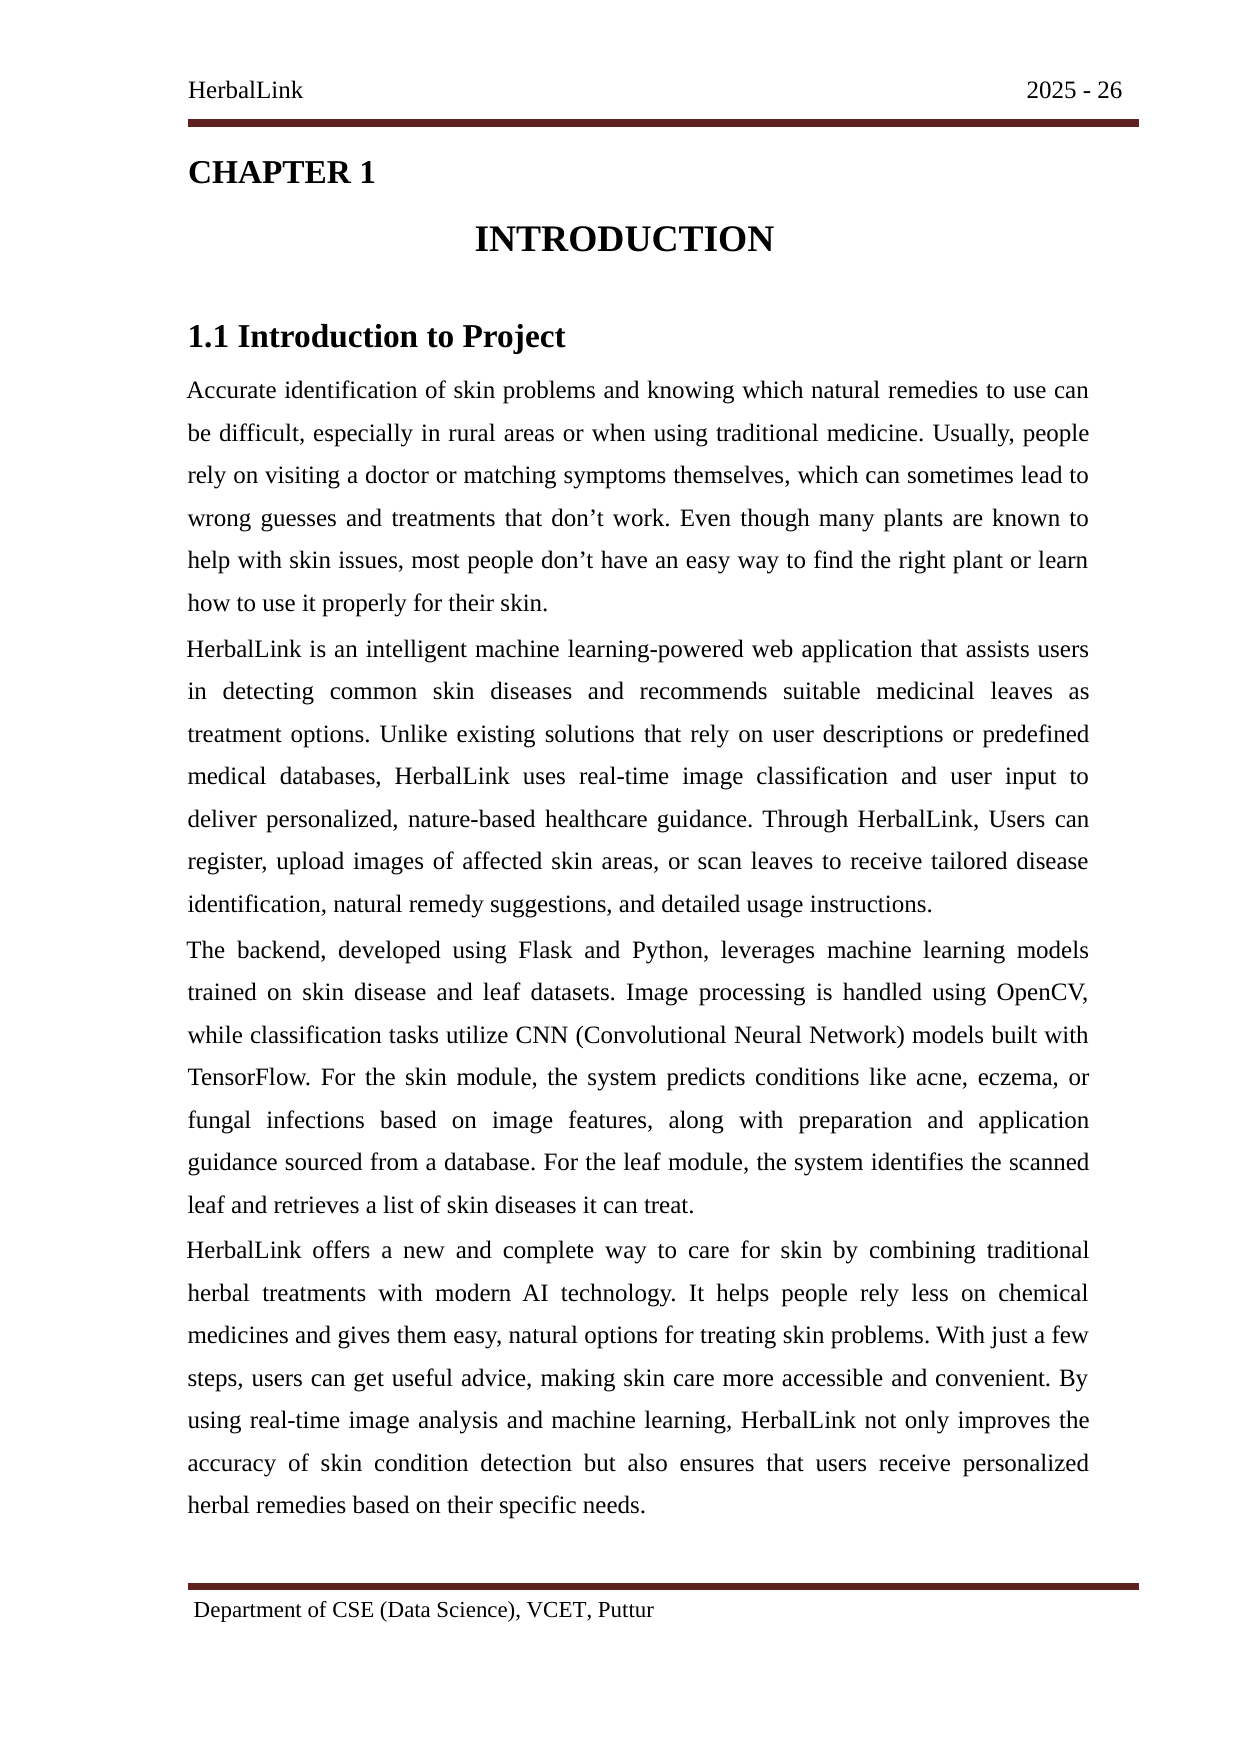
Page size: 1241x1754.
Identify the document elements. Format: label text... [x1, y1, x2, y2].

text CHAPTER 1 [188, 152, 1076, 191]
subtitle 1.1 Introduction to Project [187, 317, 1090, 355]
text HerbalLink offers a new and complete way to care for skin by combining traditional herbal treatments with modern AI technology. It helps people rely less on chemical medicines and gives them easy, natural options for treating skin problems. With just a few steps, users can get useful advice, making skin care more accessible and convenient. By using real-time image analysis and machine learning, HerbalLink not only improves the accuracy of skin condition detection but also ensures that users receive personalized herbal remedies based on their specific needs. [186, 1236, 1090, 1519]
text Accurate identification of skin problems and knowing which natural remedies to use can be difficult, especially in rural areas or when using traditional medicine. Usually, people rely on visiting a doctor or matching symptoms themselves, which can sometimes lead to wrong guesses and treatments that don’t work. Even though many plants are known to help with skin issues, most people don’t have an easy way to find the right plant or learn how to use it properly for their skin. [186, 375, 1090, 617]
text HerbalLink is an intelligent machine learning-powered web application that assists users in detecting common skin diseases and recommends suitable medicinal leaves as treatment options. Unlike existing solutions that rely on user descriptions or predefined medical databases, HerbalLink uses real-time image classification and user input to deliver personalized, nature-based healthcare guidance. Through HerbalLink, Users can register, upload images of affected skin areas, or scan leaves to receive tailored disease identification, natural remedy suggestions, and detailed usage instructions. [186, 634, 1090, 917]
subtitle INTRODUCTION [230, 216, 1019, 259]
text The backend, developed using Flask and Python, leverages machine learning models trained on skin disease and leaf datasets. Image processing is handled using OpenCV, while classification tasks utilize CNN (Convolutional Neural Network) models built with TensorFlow. For the skin module, the system predicts conditions like acne, eczema, or fungal infections based on image features, along with preparation and application guidance sourced from a database. For the leaf module, the system identifies the scanned leaf and retrieves a list of skin diseases it can treat. [186, 935, 1090, 1218]
